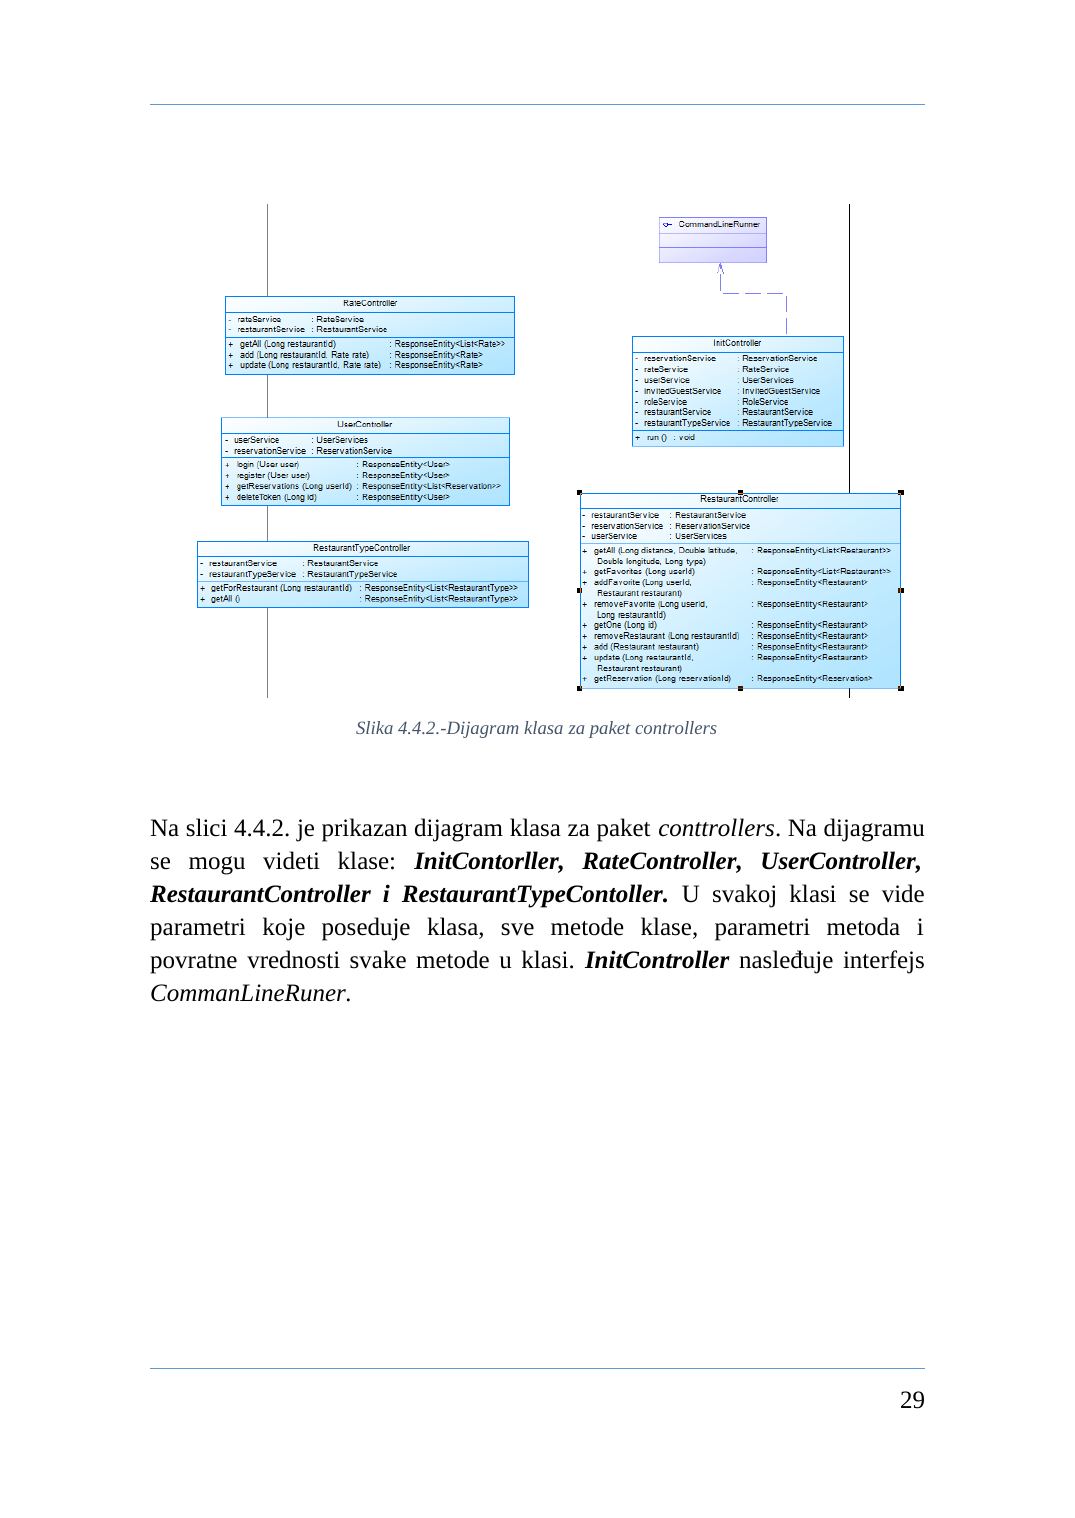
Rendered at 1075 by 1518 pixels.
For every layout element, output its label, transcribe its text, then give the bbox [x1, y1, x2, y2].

picture [150, 204, 915, 698]
text Na slici 4.4.2. je prikazan dijagram klasa za paket conttrollers. Na dijagramu se mogu videti klase: InitContorller, RateController, UserController, RestaurantController i RestaurantTypeContoller. U svakoj klasi se vide parametri koje poseduje klasa, sve metode klase, parametri metoda i povratne vrednosti svake metode u klasi. InitController nasleđuje interfejs CommanLineRuner. [150, 813, 925, 1007]
